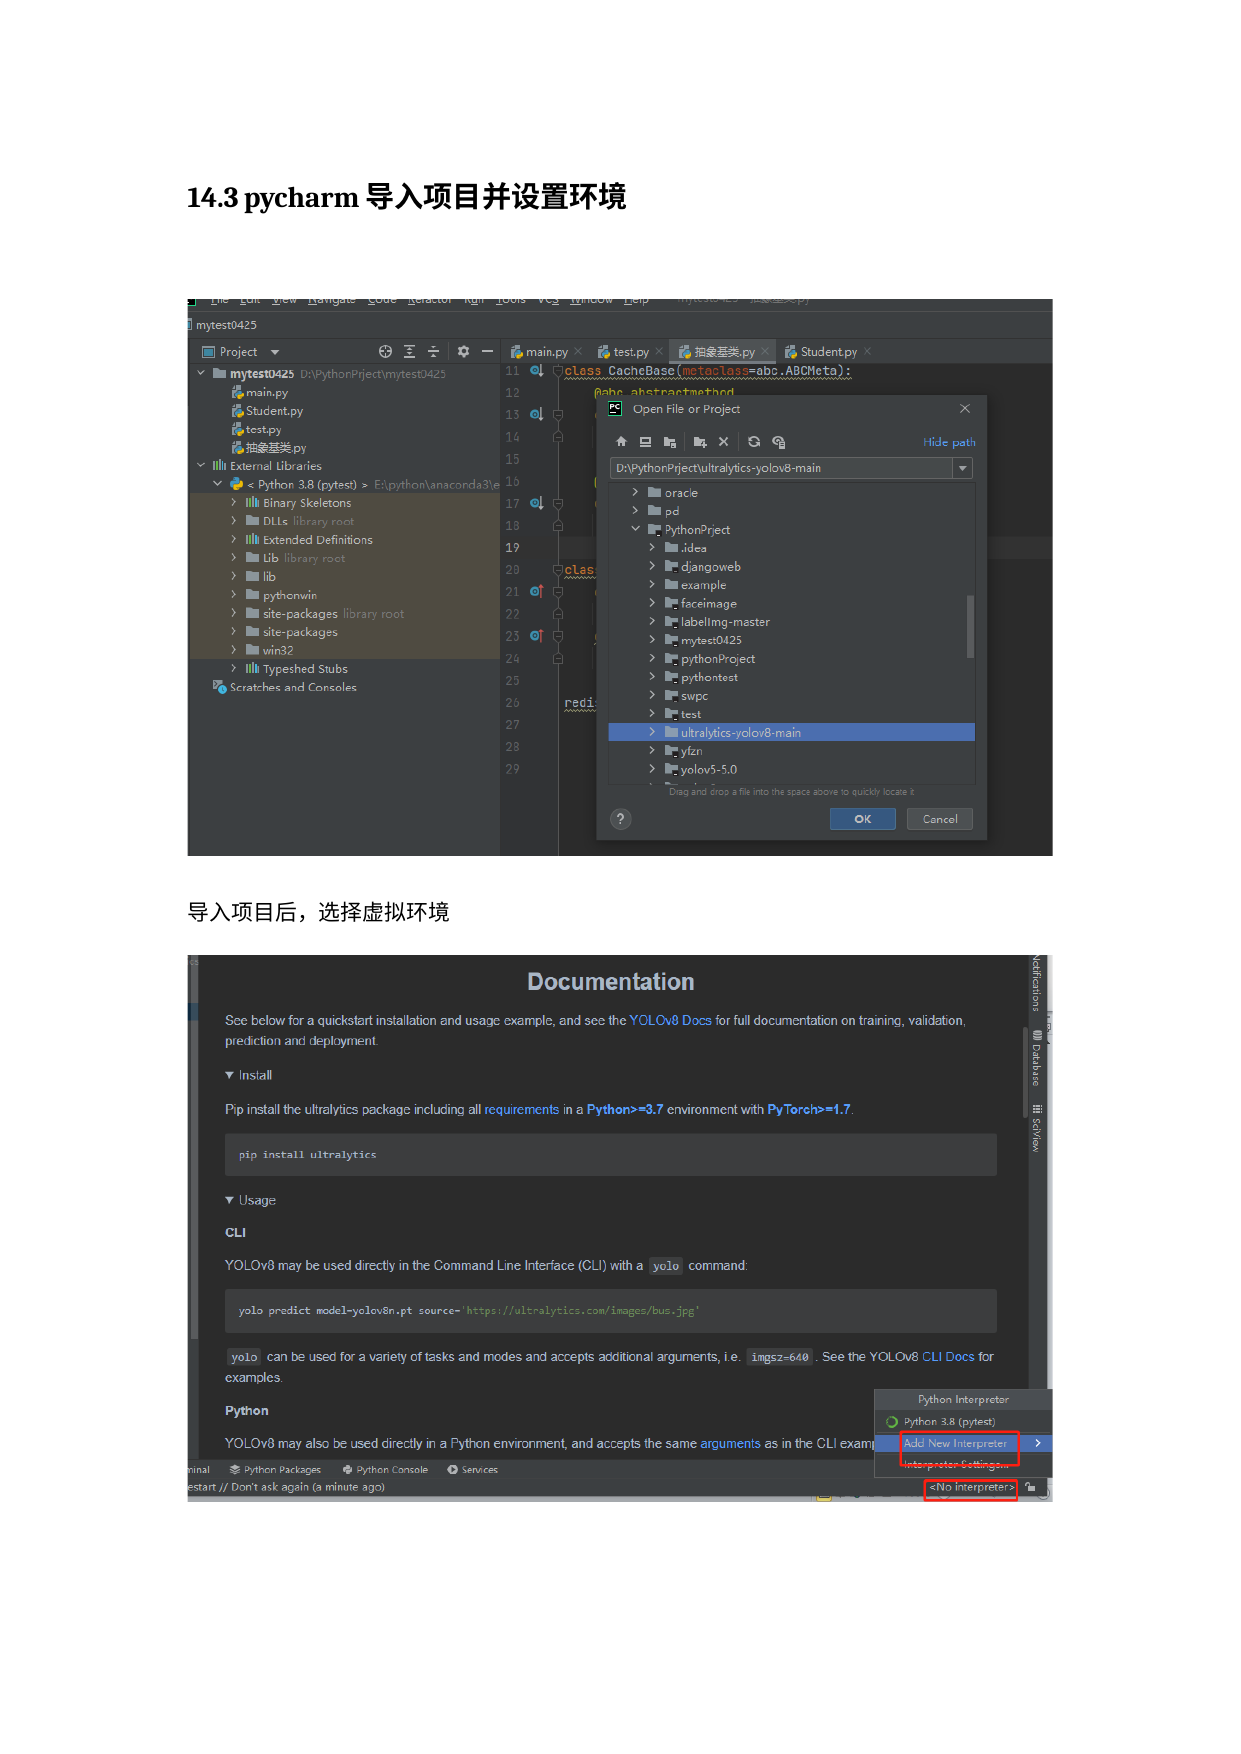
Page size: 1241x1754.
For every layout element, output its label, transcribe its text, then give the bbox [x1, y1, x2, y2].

text 导入项目后，选择虚拟环境 [187, 895, 1053, 927]
subtitle pycharm导入项目并设置环境 [187, 162, 1053, 227]
picture [187, 955, 1053, 1502]
picture [187, 299, 1053, 856]
